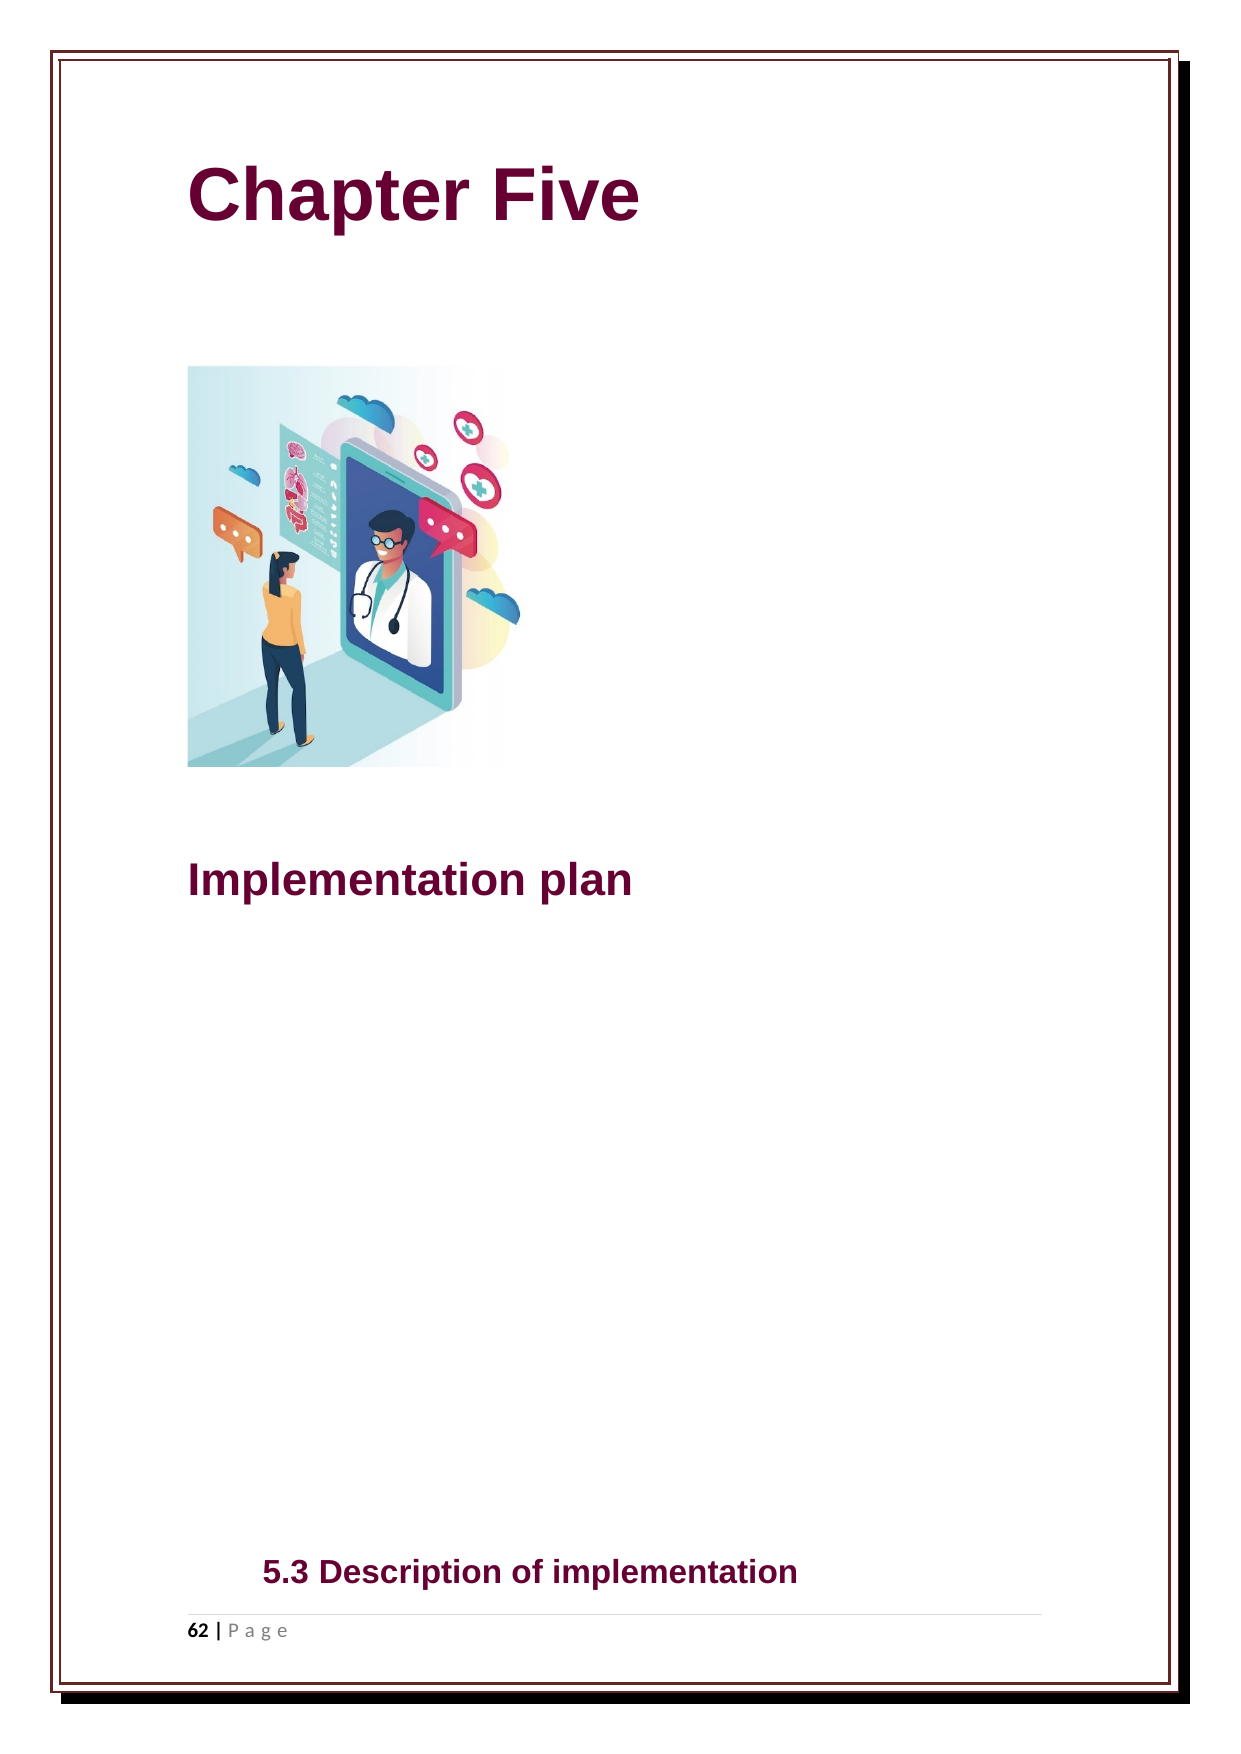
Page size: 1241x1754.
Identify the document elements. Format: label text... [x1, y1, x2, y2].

text Chapter Five [187, 150, 1042, 236]
text Implementation plan [187, 852, 1042, 905]
list Description of implementation [262, 1552, 1042, 1590]
picture [187, 365, 538, 767]
